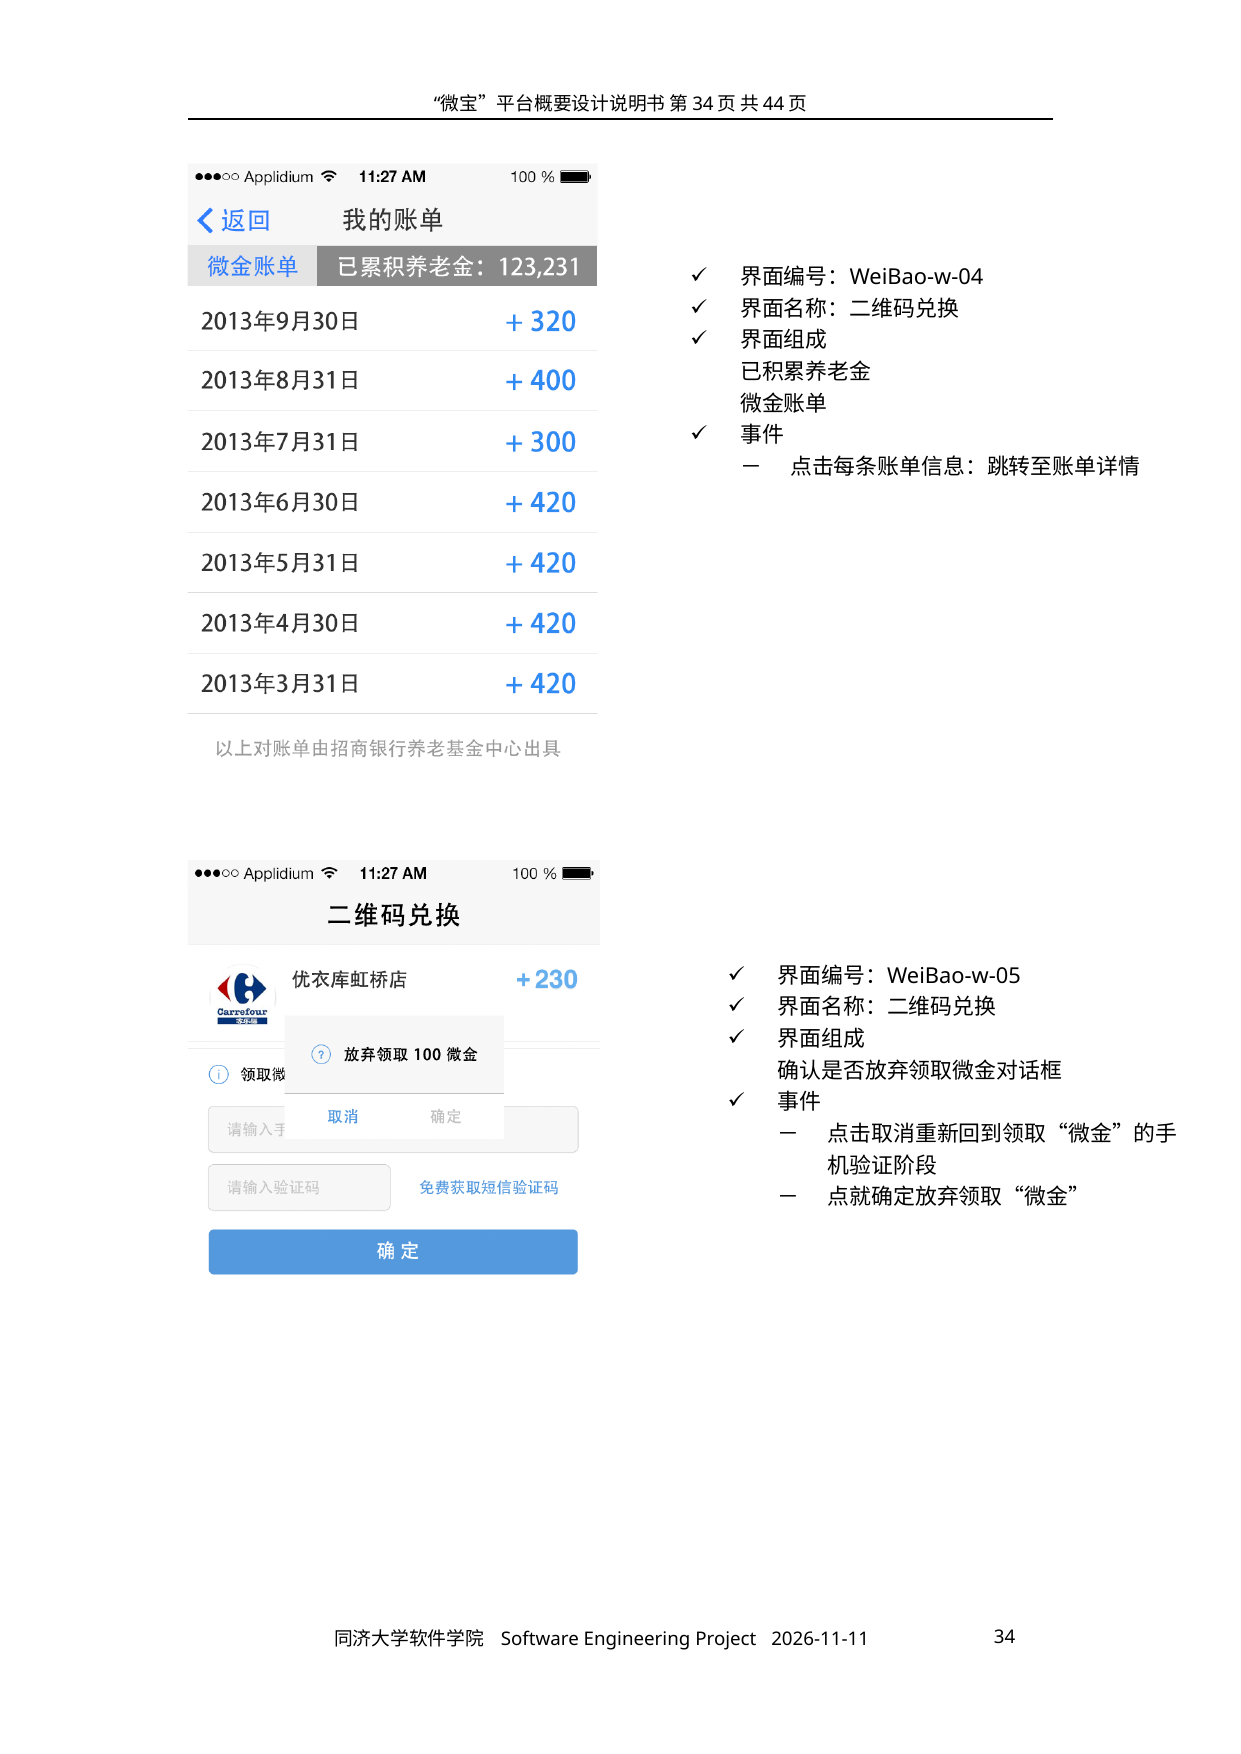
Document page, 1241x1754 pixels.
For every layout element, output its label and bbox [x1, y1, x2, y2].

picture [187, 162, 598, 779]
picture [187, 859, 600, 1479]
